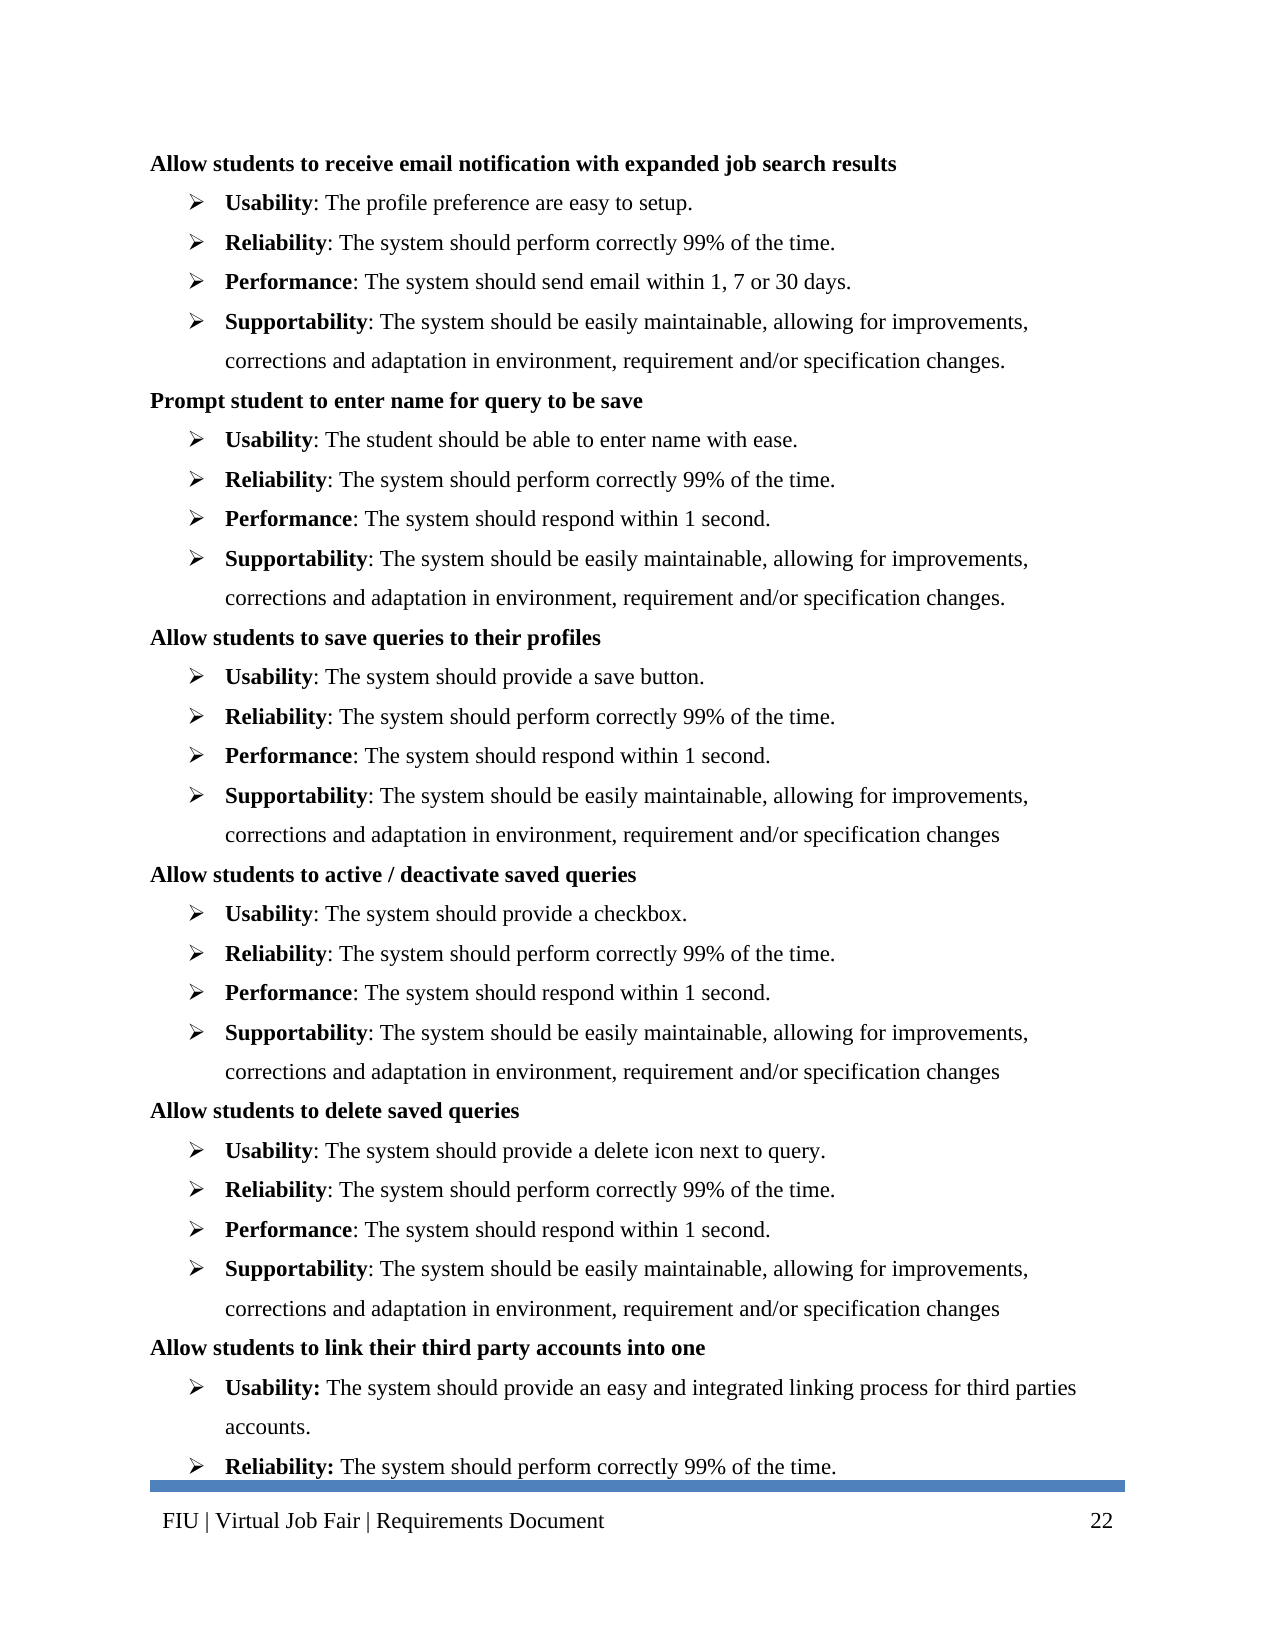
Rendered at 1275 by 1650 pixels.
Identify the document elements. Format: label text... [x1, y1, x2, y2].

list Reliability: The system should perform correctly 99% of the time. [187, 1453, 1125, 1479]
list Supportability: The system should be easily maintainable, allowing for improvements, corrections and adaptation in environment, requirement and/or specification changes. [187, 545, 1125, 611]
list Performance: The system should respond within 1 second. [187, 742, 1125, 768]
list Reliability: The system should perform correctly 99% of the time. [187, 466, 1125, 492]
text Allow students to save queries to their profiles [150, 624, 1125, 650]
list Performance: The system should respond within 1 second. [187, 505, 1125, 532]
text Allow students to link their third party accounts into one [150, 1334, 1125, 1361]
list Usability: The system should provide an easy and integrated linking process for third parties accounts. [187, 1374, 1125, 1440]
list Supportability: The system should be easily maintainable, allowing for improvements, corrections and adaptation in environment, requirement and/or specification changes [187, 1018, 1125, 1084]
list Usability: The system should provide a checkbox. [187, 900, 1125, 926]
text Prompt student to enter name for query to be save [150, 387, 1125, 413]
list Performance: The system should respond within 1 second. [187, 1216, 1125, 1242]
list Reliability: The system should perform correctly 99% of the time. [187, 1176, 1125, 1203]
list Performance: The system should send email within 1, 7 or 30 days. [187, 268, 1125, 295]
list Usability: The system should provide a delete icon next to query. [187, 1137, 1125, 1163]
text Allow students to receive email notification with expanded job search results [150, 150, 1125, 176]
list Performance: The system should respond within 1 second. [187, 979, 1125, 1005]
list Supportability: The system should be easily maintainable, allowing for improvements, corrections and adaptation in environment, requirement and/or specification changes [187, 1255, 1125, 1321]
text Allow students to delete saved queries [150, 1097, 1125, 1124]
list Supportability: The system should be easily maintainable, allowing for improvements, corrections and adaptation in environment, requirement and/or specification changes [187, 782, 1125, 847]
list Usability: The profile preference are easy to setup. [187, 189, 1125, 216]
list Reliability: The system should perform correctly 99% of the time. [187, 939, 1125, 966]
list Usability: The student should be able to enter name with ease. [187, 426, 1125, 453]
list Reliability: The system should perform correctly 99% of the time. [187, 703, 1125, 729]
text Allow students to active / deactivate saved queries [150, 861, 1125, 887]
list Reliability: The system should perform correctly 99% of the time. [187, 229, 1125, 255]
list Usability: The system should provide a save button. [187, 663, 1125, 689]
list Supportability: The system should be easily maintainable, allowing for improvements, corrections and adaptation in environment, requirement and/or specification changes. [187, 308, 1125, 374]
